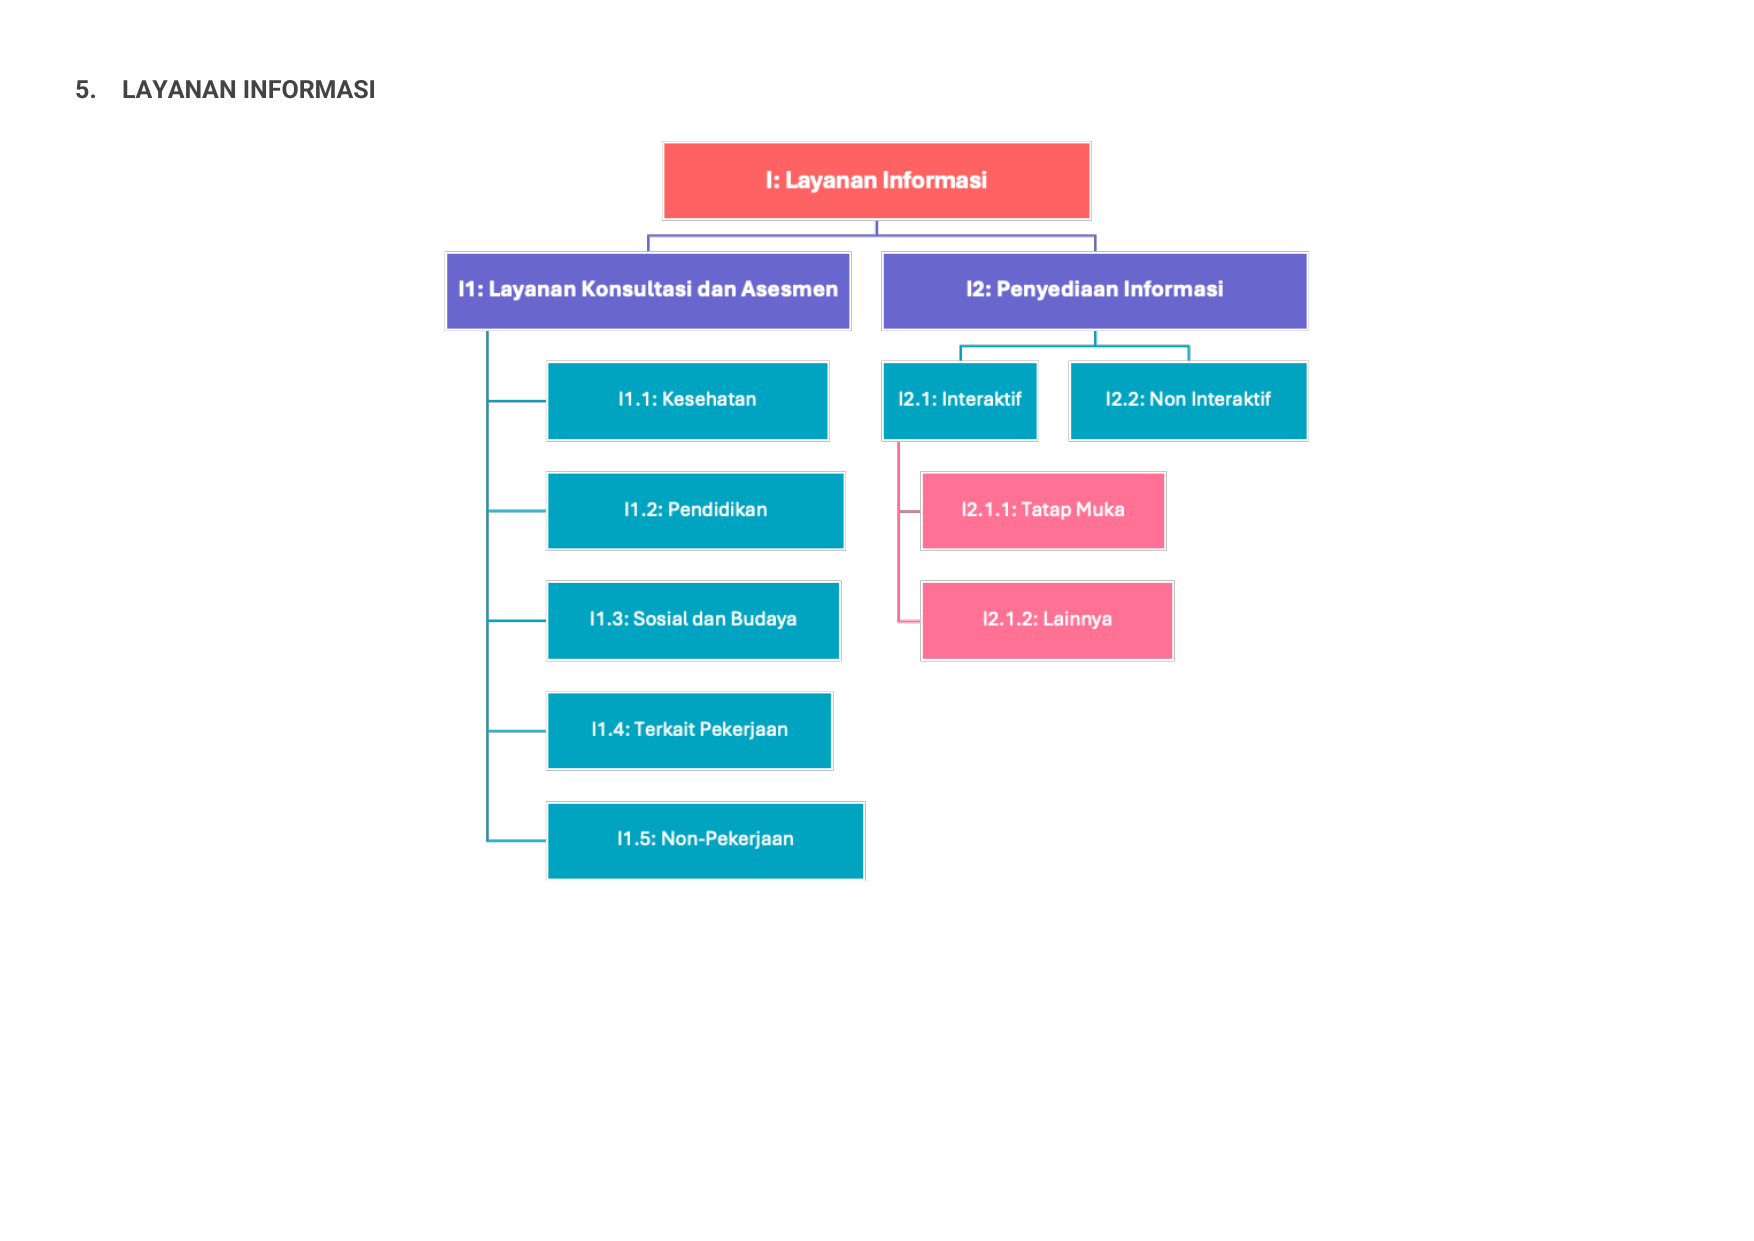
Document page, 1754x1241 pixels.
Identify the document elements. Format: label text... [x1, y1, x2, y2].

subtitle LAYANAN INFORMASI [75, 75, 1679, 104]
picture [75, 140, 1679, 881]
